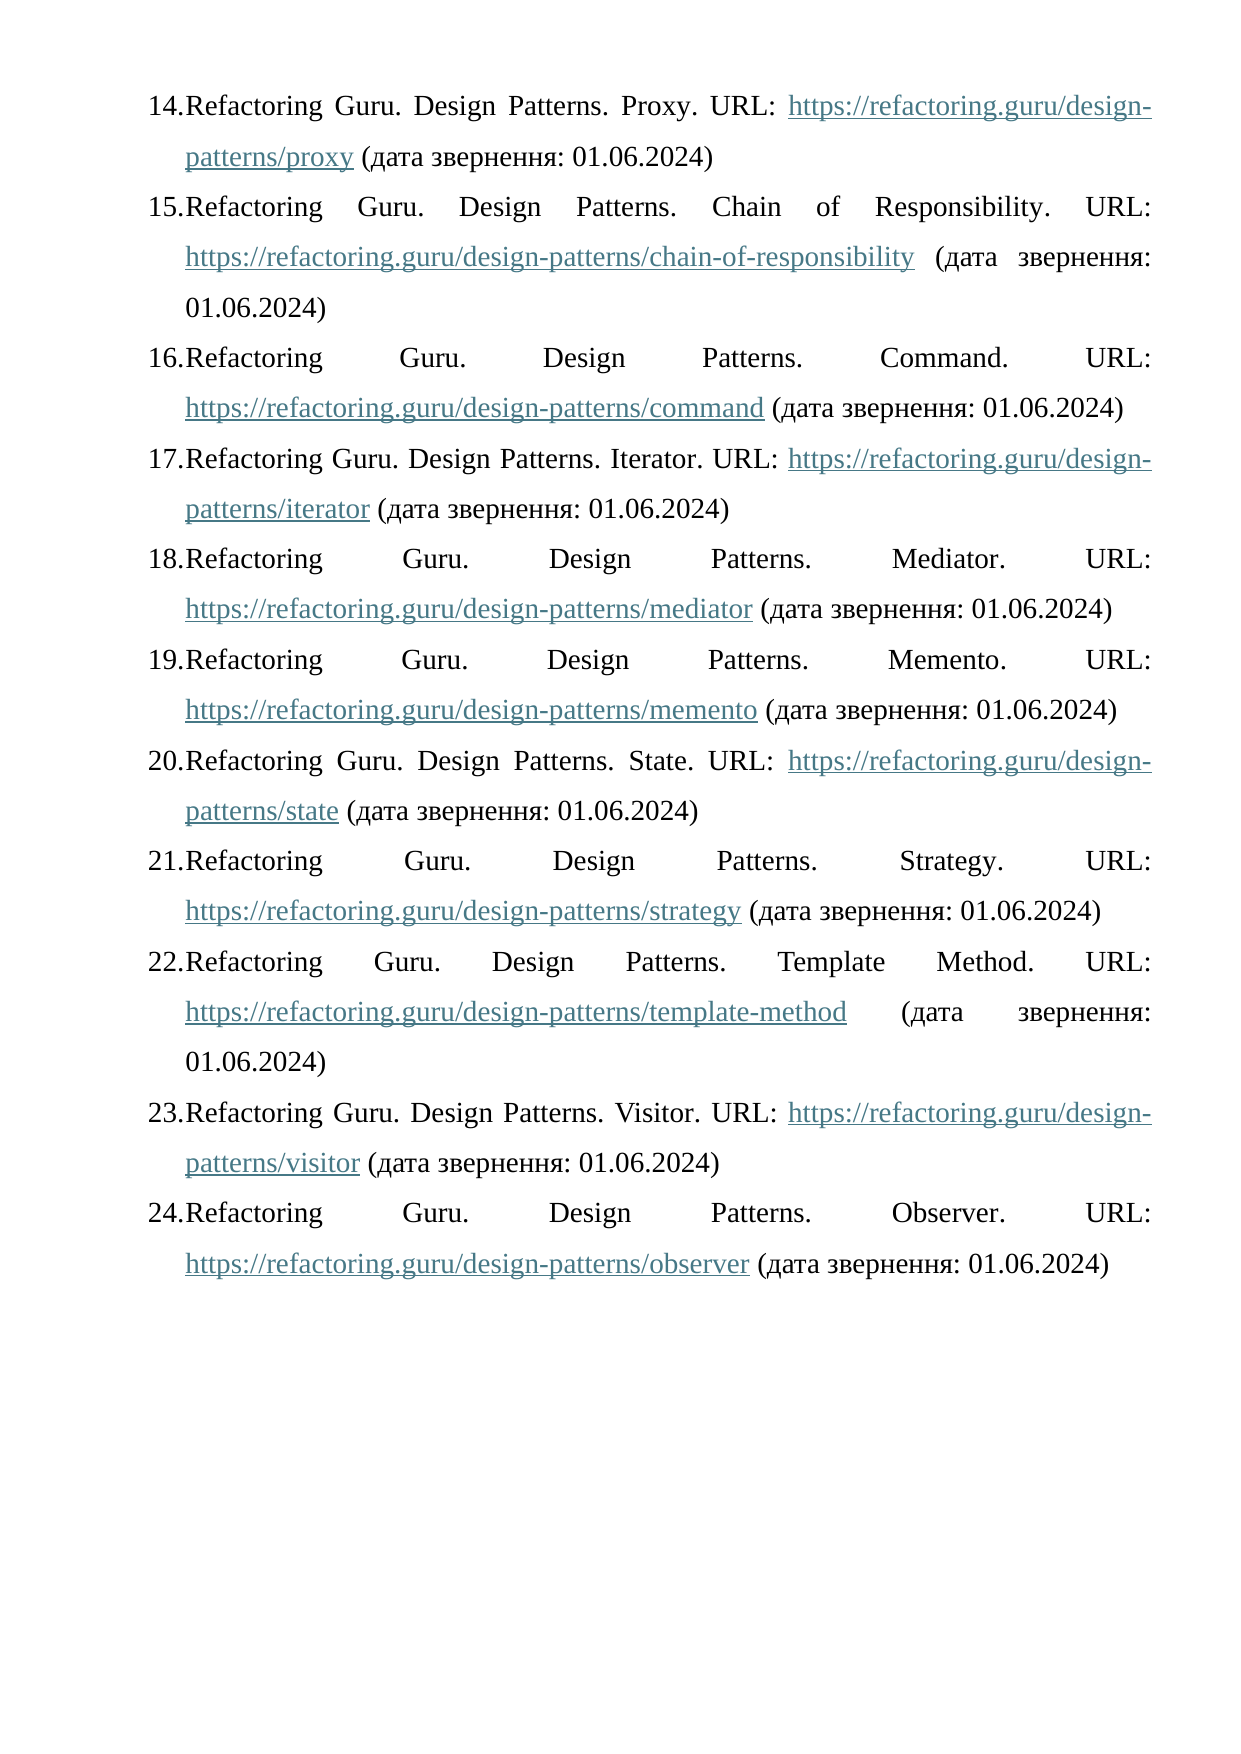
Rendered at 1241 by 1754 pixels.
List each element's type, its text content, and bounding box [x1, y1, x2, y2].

list Refactoring Guru. Design Patterns. Iterator. URL: https://refactoring.guru/design-patterns/iterator (дата звернення: 01.06.2024) [148, 441, 1152, 524]
list Refactoring Guru. Design Patterns. Observer. URL: https://refactoring.guru/design-patterns/observer (дата звернення: 01.06.2024) [148, 1195, 1152, 1279]
list Refactoring Guru. Design Patterns. Memento. URL: https://refactoring.guru/design-patterns/memento (дата звернення: 01.06.2024) [148, 642, 1152, 726]
list Refactoring Guru. Design Patterns. Template Method. URL: https://refactoring.guru/design-patterns/template-method (дата звернення: 01.06.2024) [148, 944, 1152, 1078]
list Refactoring Guru. Design Patterns. State. URL: https://refactoring.guru/design-patterns/state (дата звернення: 01.06.2024) [148, 743, 1152, 826]
list Refactoring Guru. Design Patterns. Strategy. URL: https://refactoring.guru/design-patterns/strategy (дата звернення: 01.06.2024) [148, 843, 1152, 927]
list Refactoring Guru. Design Patterns. Chain of Responsibility. URL: https://refactoring.guru/design-patterns/chain-of-responsibility (дата звернення: 01.06.2024) [148, 189, 1152, 323]
list Refactoring Guru. Design Patterns. Command. URL: https://refactoring.guru/design-patterns/command (дата звернення: 01.06.2024) [148, 340, 1152, 424]
list Refactoring Guru. Design Patterns. Visitor. URL: https://refactoring.guru/design-patterns/visitor (дата звернення: 01.06.2024) [148, 1095, 1152, 1179]
list Refactoring Guru. Design Patterns. Proxy. URL: https://refactoring.guru/design-patterns/proxy (дата звернення: 01.06.2024) [148, 88, 1152, 172]
list Refactoring Guru. Design Patterns. Mediator. URL: https://refactoring.guru/design-patterns/mediator (дата звернення: 01.06.2024) [148, 541, 1152, 625]
